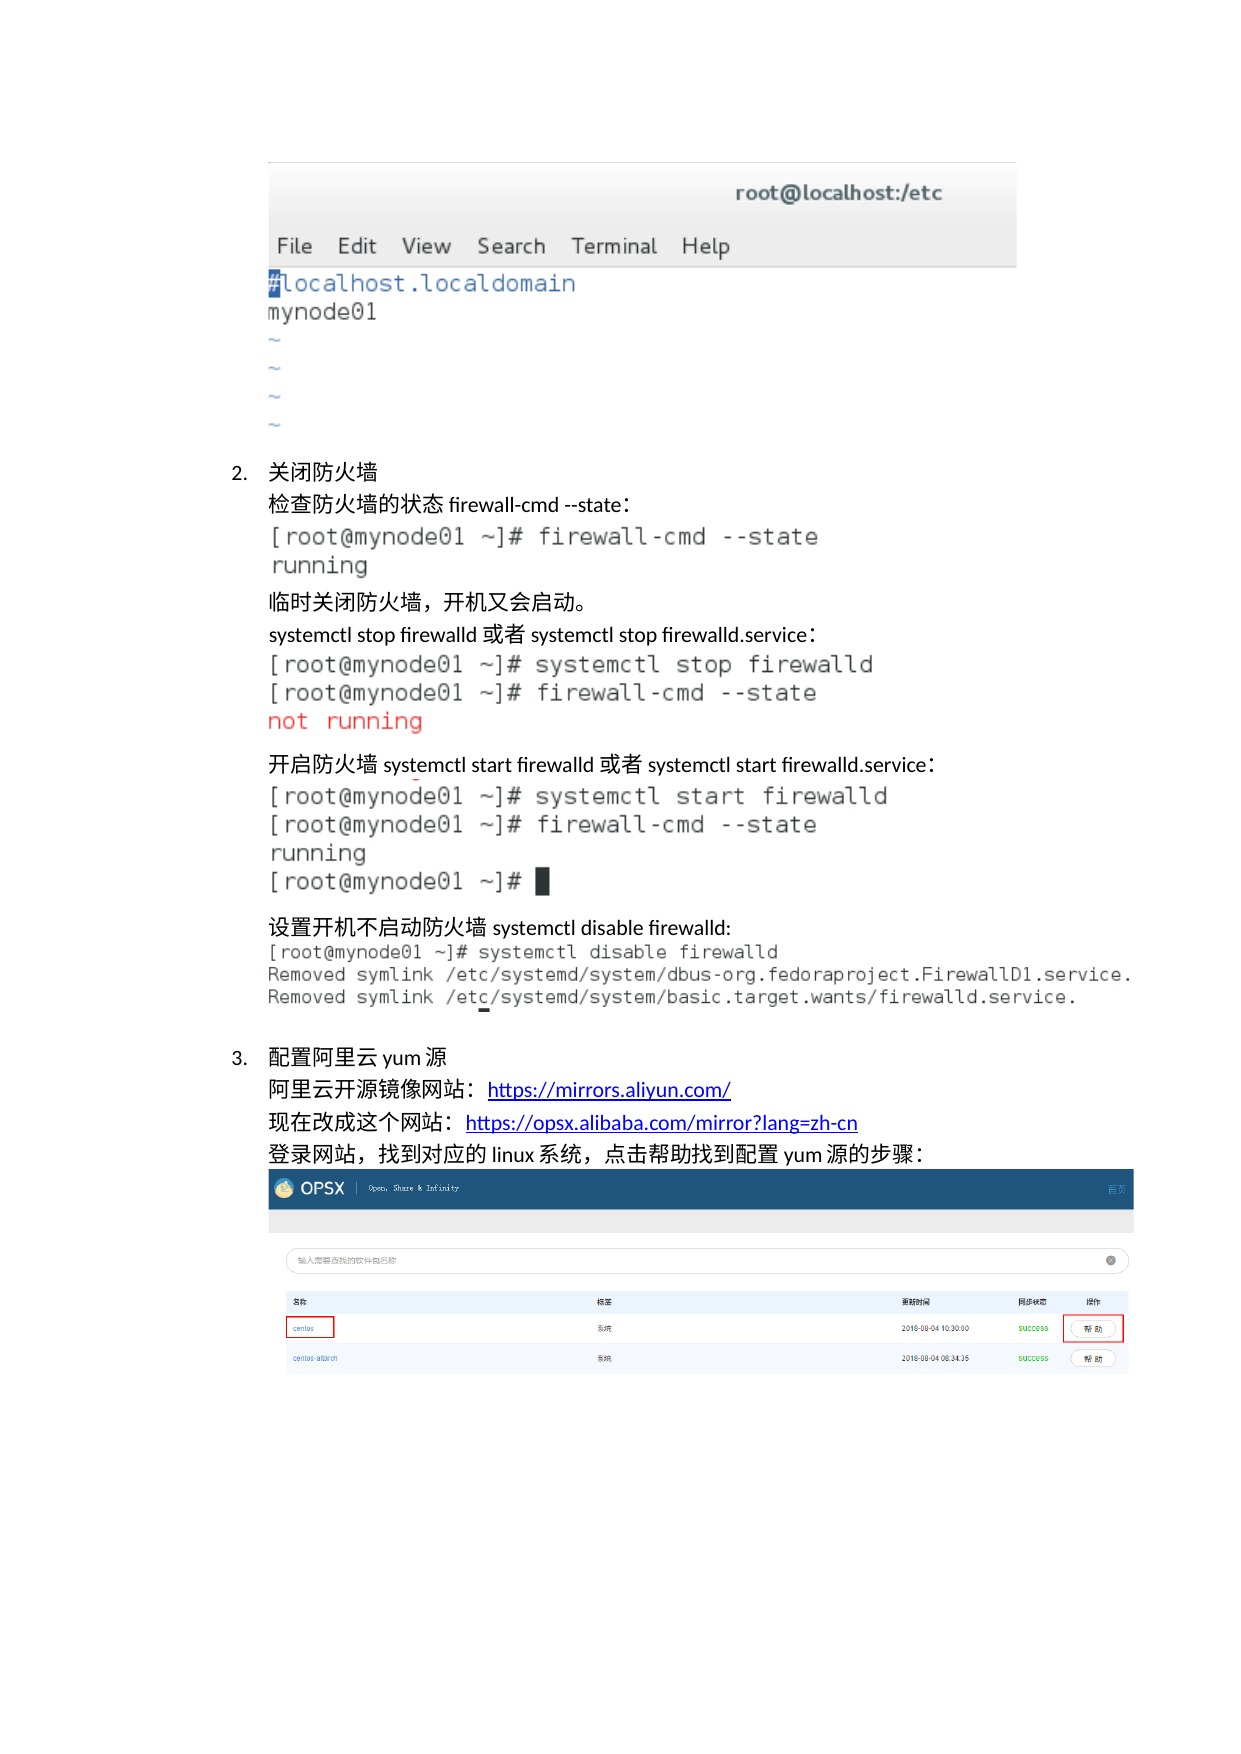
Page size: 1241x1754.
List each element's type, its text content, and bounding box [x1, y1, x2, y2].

list 检查防火墙的状态 firewall-cmd --state： [269, 487, 1053, 519]
list 临时关闭防火墙，开机又会启动。 [269, 584, 1053, 617]
list 开启防火墙 systemctl start firewalld 或者 systemctl start firewalld.service： [269, 747, 1053, 779]
picture [268, 521, 858, 583]
list 现在改成这个网站：https://opsx.alibaba.com/mirror?lang=zh-cn [268, 1104, 1053, 1137]
list 关闭防火墙 [231, 454, 1053, 487]
list 阿里云开源镜像网站：https://mirrors.aliyun.com/ [268, 1072, 1053, 1104]
picture [268, 942, 1134, 1012]
list 配置阿里云yum源 [231, 1039, 1053, 1072]
picture [268, 779, 916, 899]
picture [268, 1169, 1134, 1378]
picture [268, 649, 886, 737]
list 登录网站，找到对应的linux系统，点击帮助找到配置yum源的步骤： [268, 1137, 1053, 1169]
picture [268, 162, 1017, 430]
list 设置开机不启动防火墙 systemctl disable firewalld: [269, 909, 1053, 942]
list systemctl stop firewalld 或者systemctl stop firewalld.service： [269, 617, 1053, 649]
